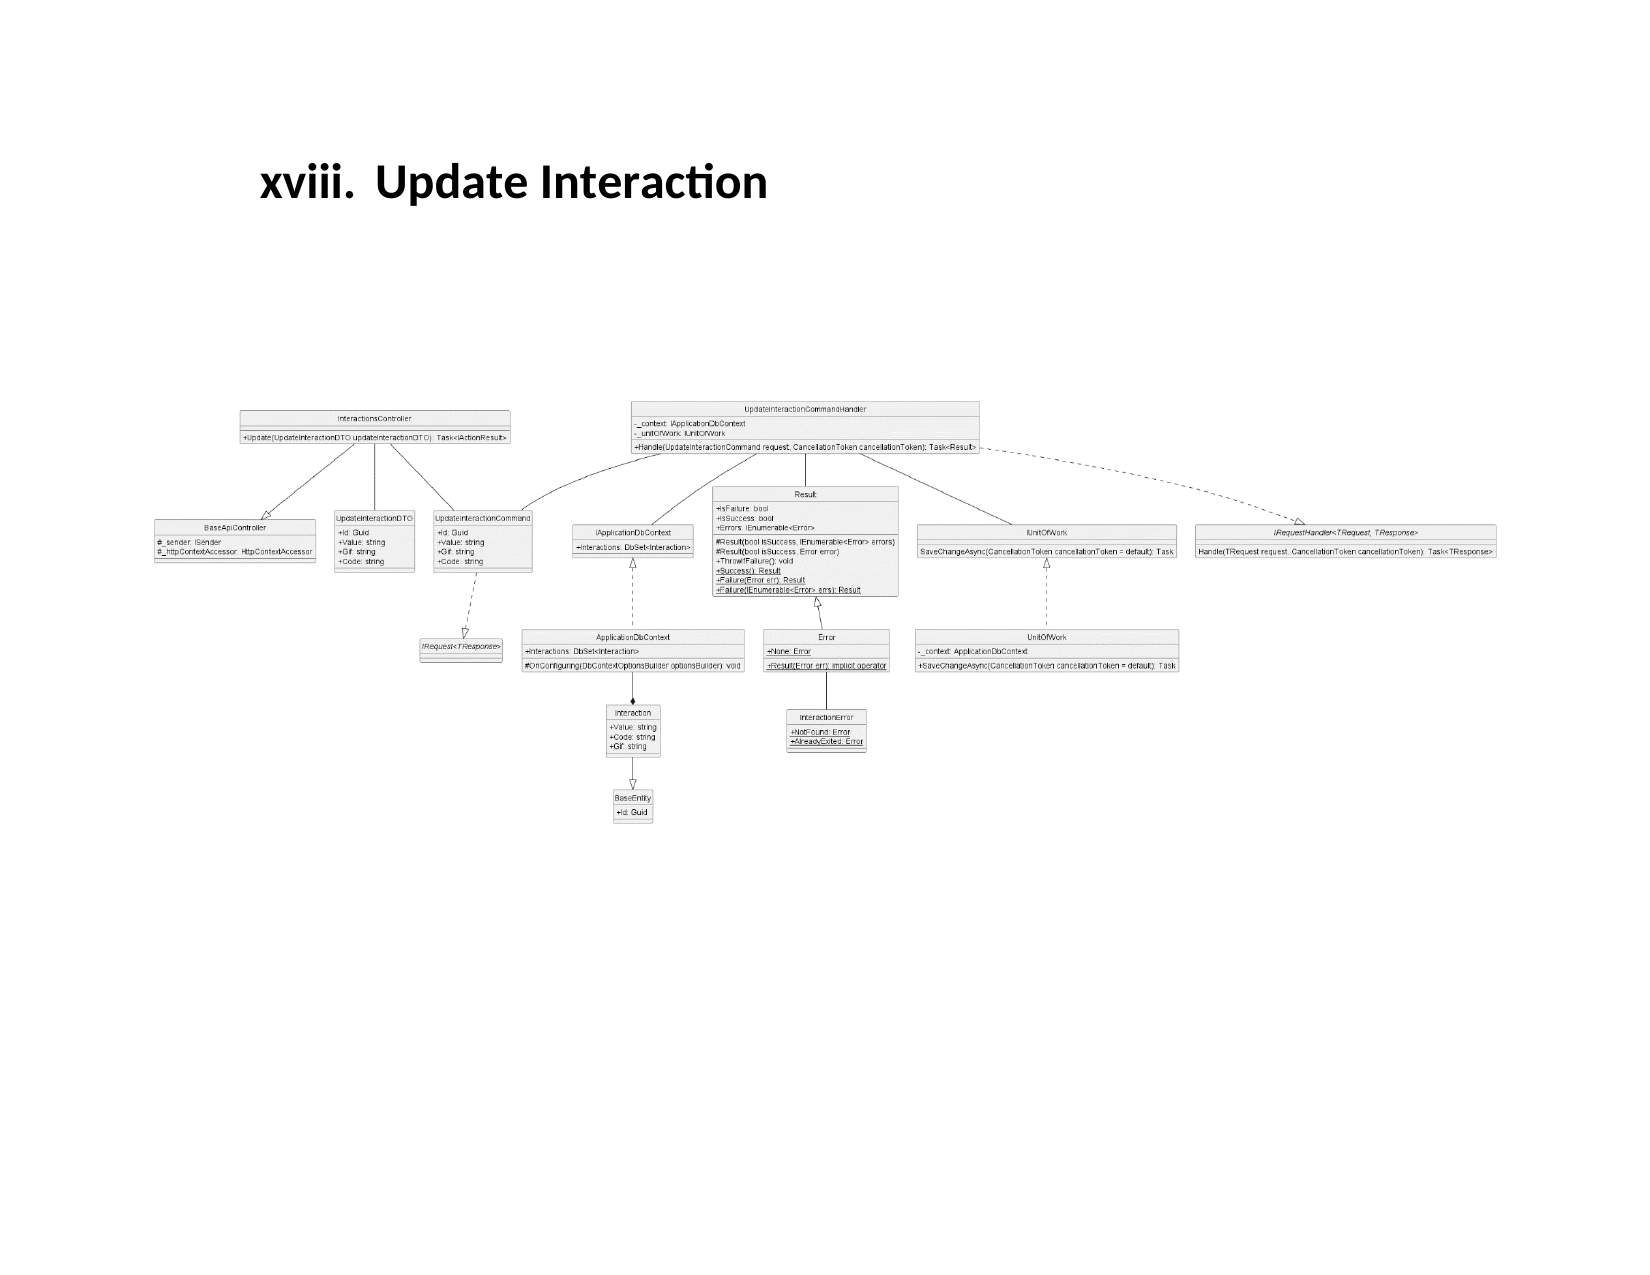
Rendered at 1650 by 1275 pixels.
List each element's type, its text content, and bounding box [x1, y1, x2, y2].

picture [150, 397, 1499, 826]
list Update Interaction [356, 150, 1500, 211]
